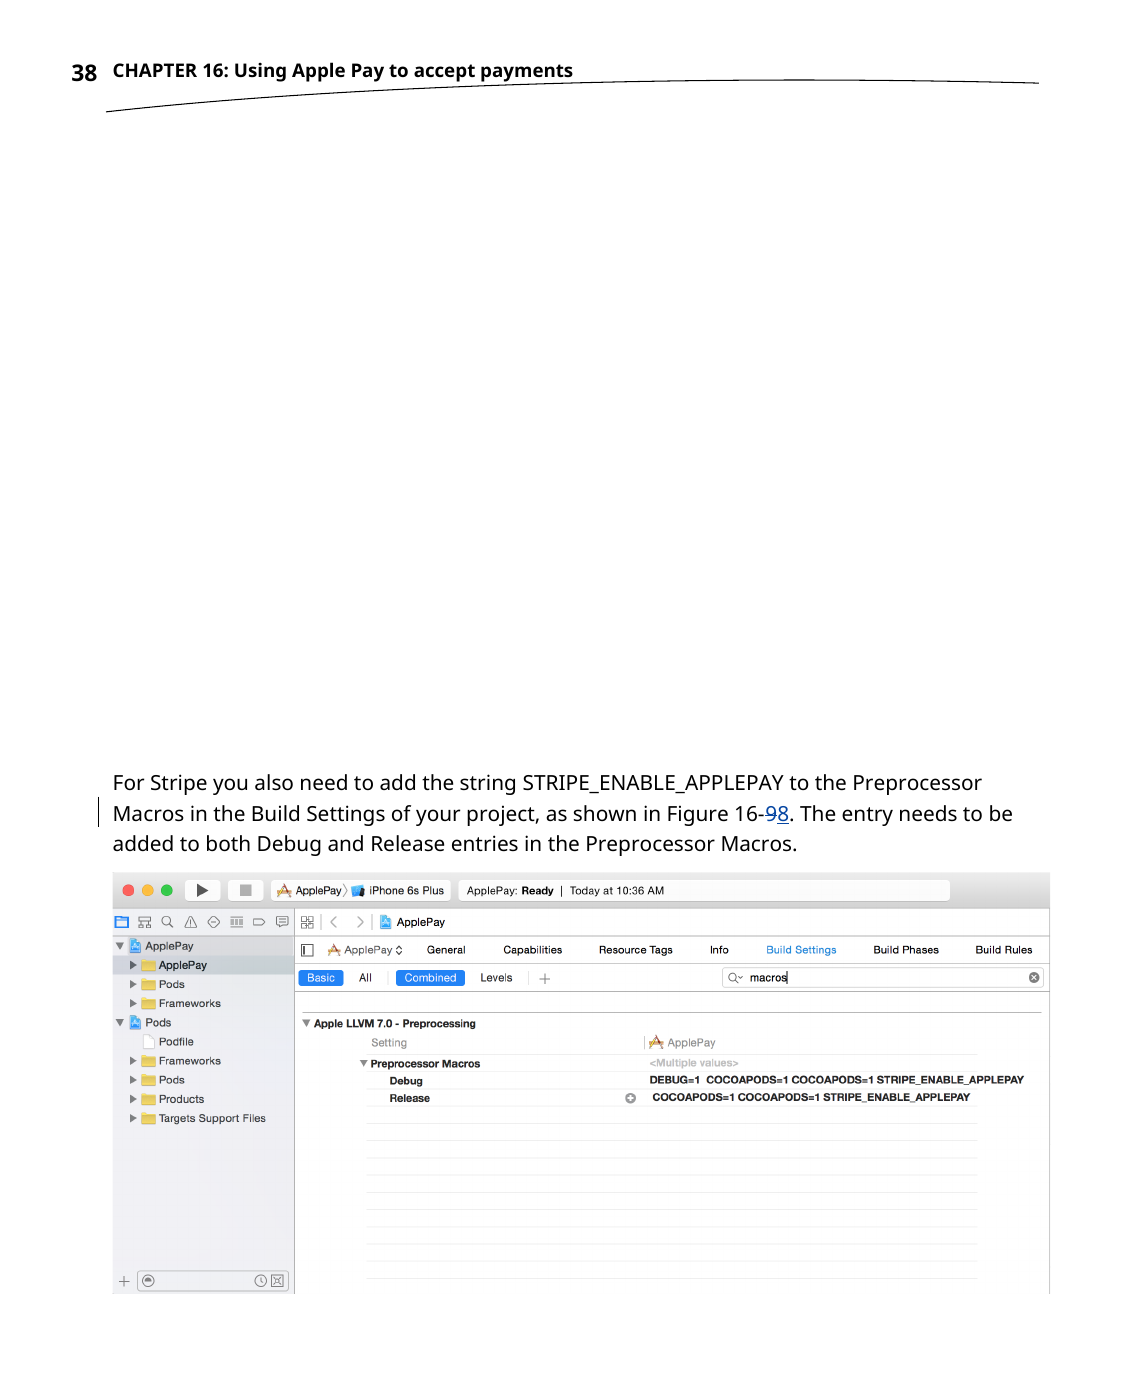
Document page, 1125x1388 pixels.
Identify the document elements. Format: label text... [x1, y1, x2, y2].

text For Stripe you also need to add the string STRIPE_ENABLE_APPLEPAY to the Preprocessor Macros in the Build Settings of your project, as shown in Figure 16-. The entry needs to be added to both Debug and Release entries in the Preprocessor Macros. [112, 169, 1050, 858]
picture [112, 872, 1050, 1294]
